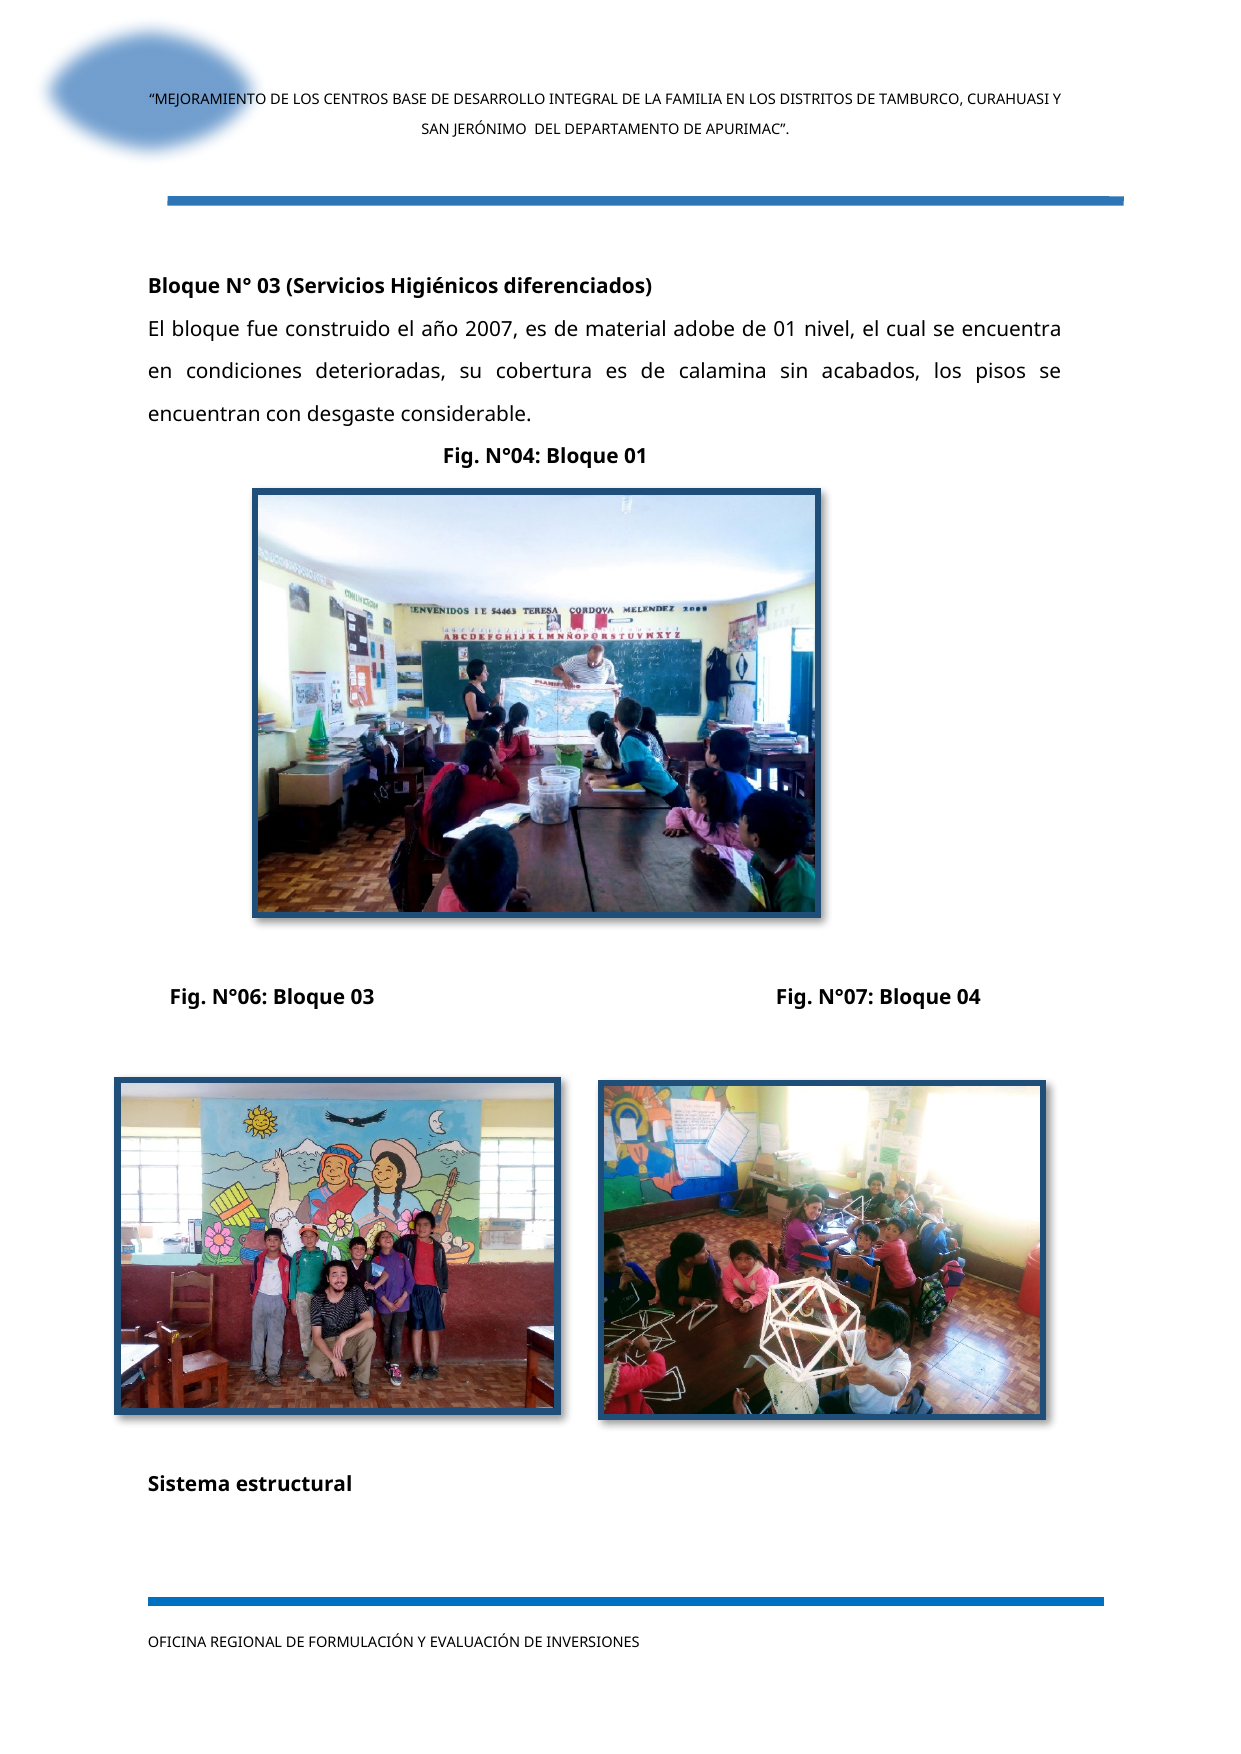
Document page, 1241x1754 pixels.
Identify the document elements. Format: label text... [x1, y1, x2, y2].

text Fig. N°04: Bloque 01 [148, 441, 1063, 470]
text Bloque N° 03 (Servicios Higiénicos diferenciados) [148, 271, 1063, 299]
text El bloque fue construido el año 2007, es de material adobe de 01 nivel, el cual se encuentra en condiciones deterioradas, su cobertura es de calamina sin acabados, los pisos se encuentran con desgaste considerable. [148, 314, 1063, 427]
picture [258, 495, 815, 912]
text Fig. N°06: Bloque 03 Fig. N°07: Bloque 04 [148, 982, 1063, 1011]
picture [604, 1086, 1040, 1414]
picture [121, 1083, 554, 1408]
